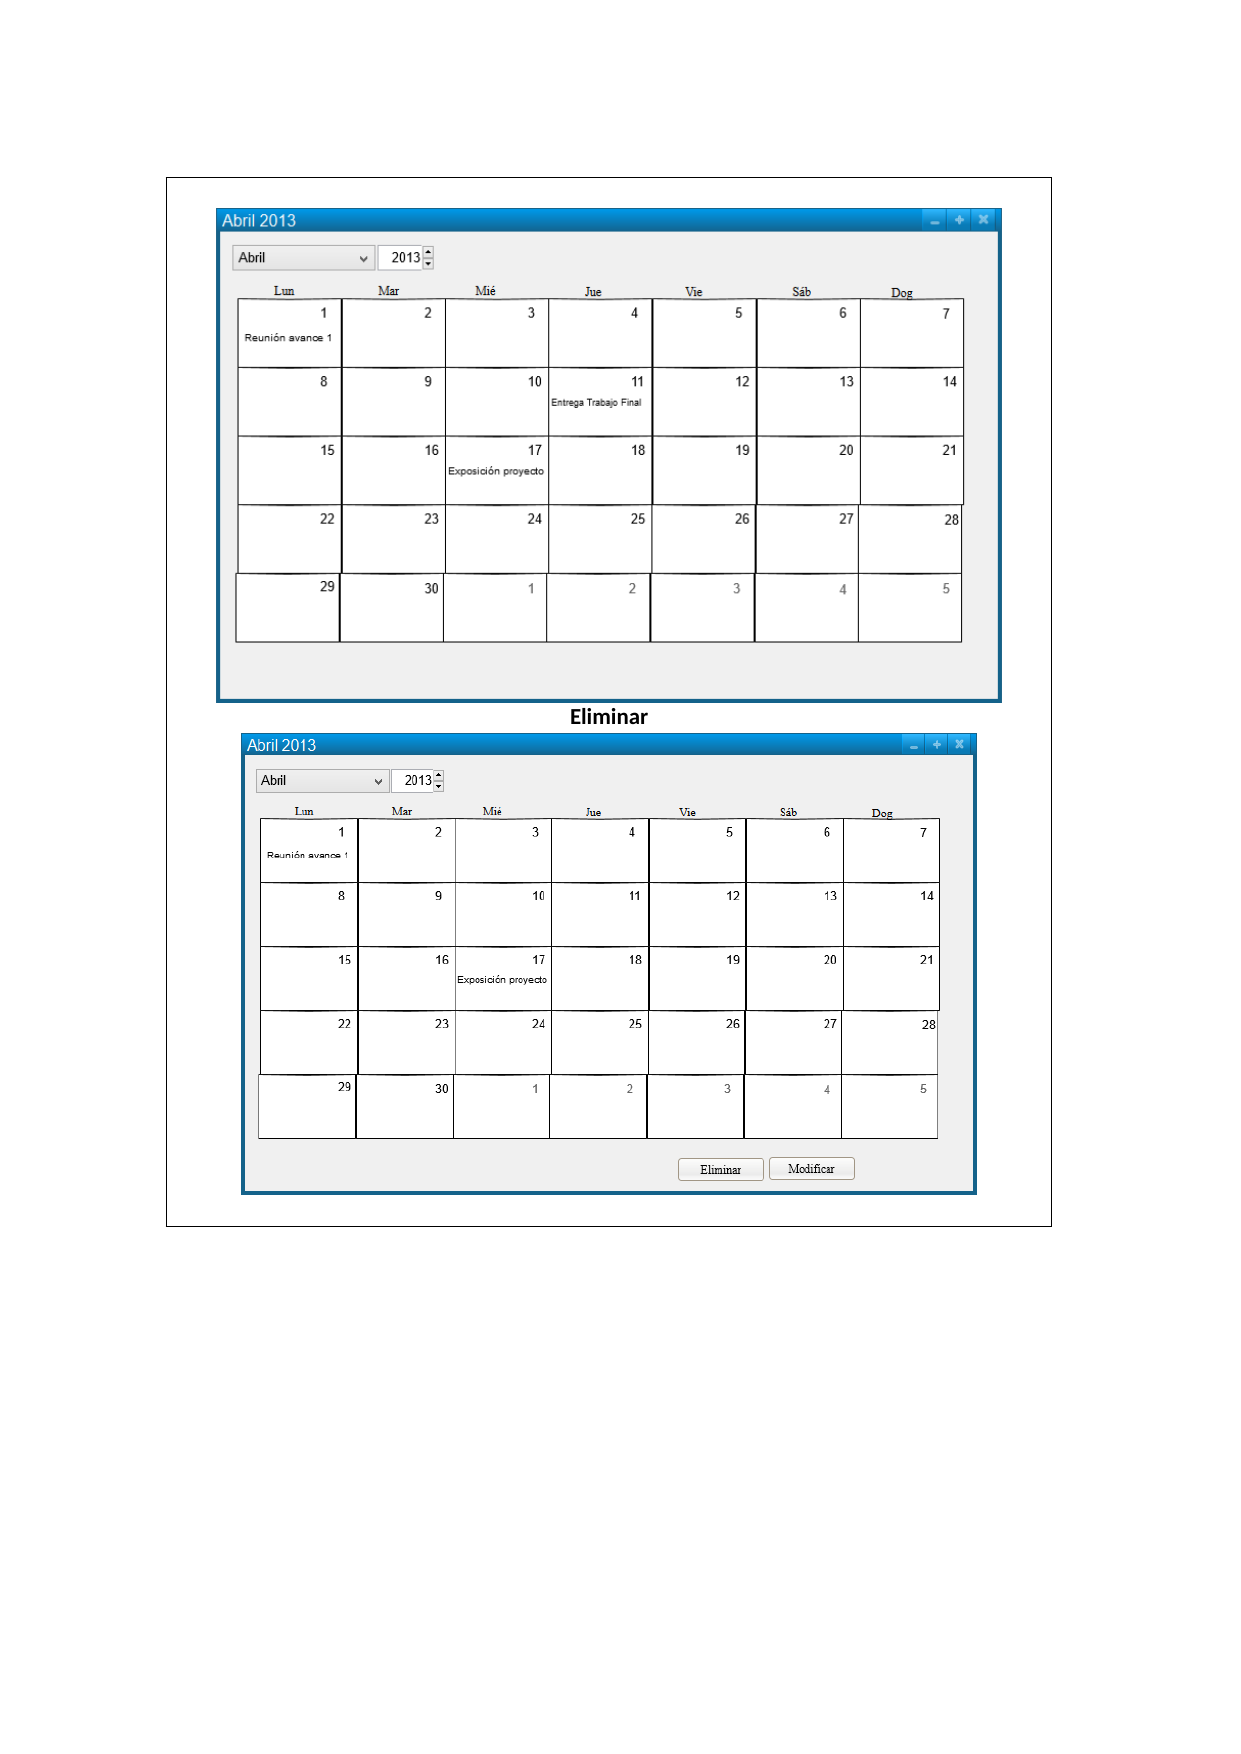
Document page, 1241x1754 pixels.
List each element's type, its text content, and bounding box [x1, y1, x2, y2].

picture [237, 730, 981, 1197]
table_cell PROTOTIPO Eliminar Modificar Crear [167, 178, 1051, 1226]
picture [213, 207, 1004, 703]
